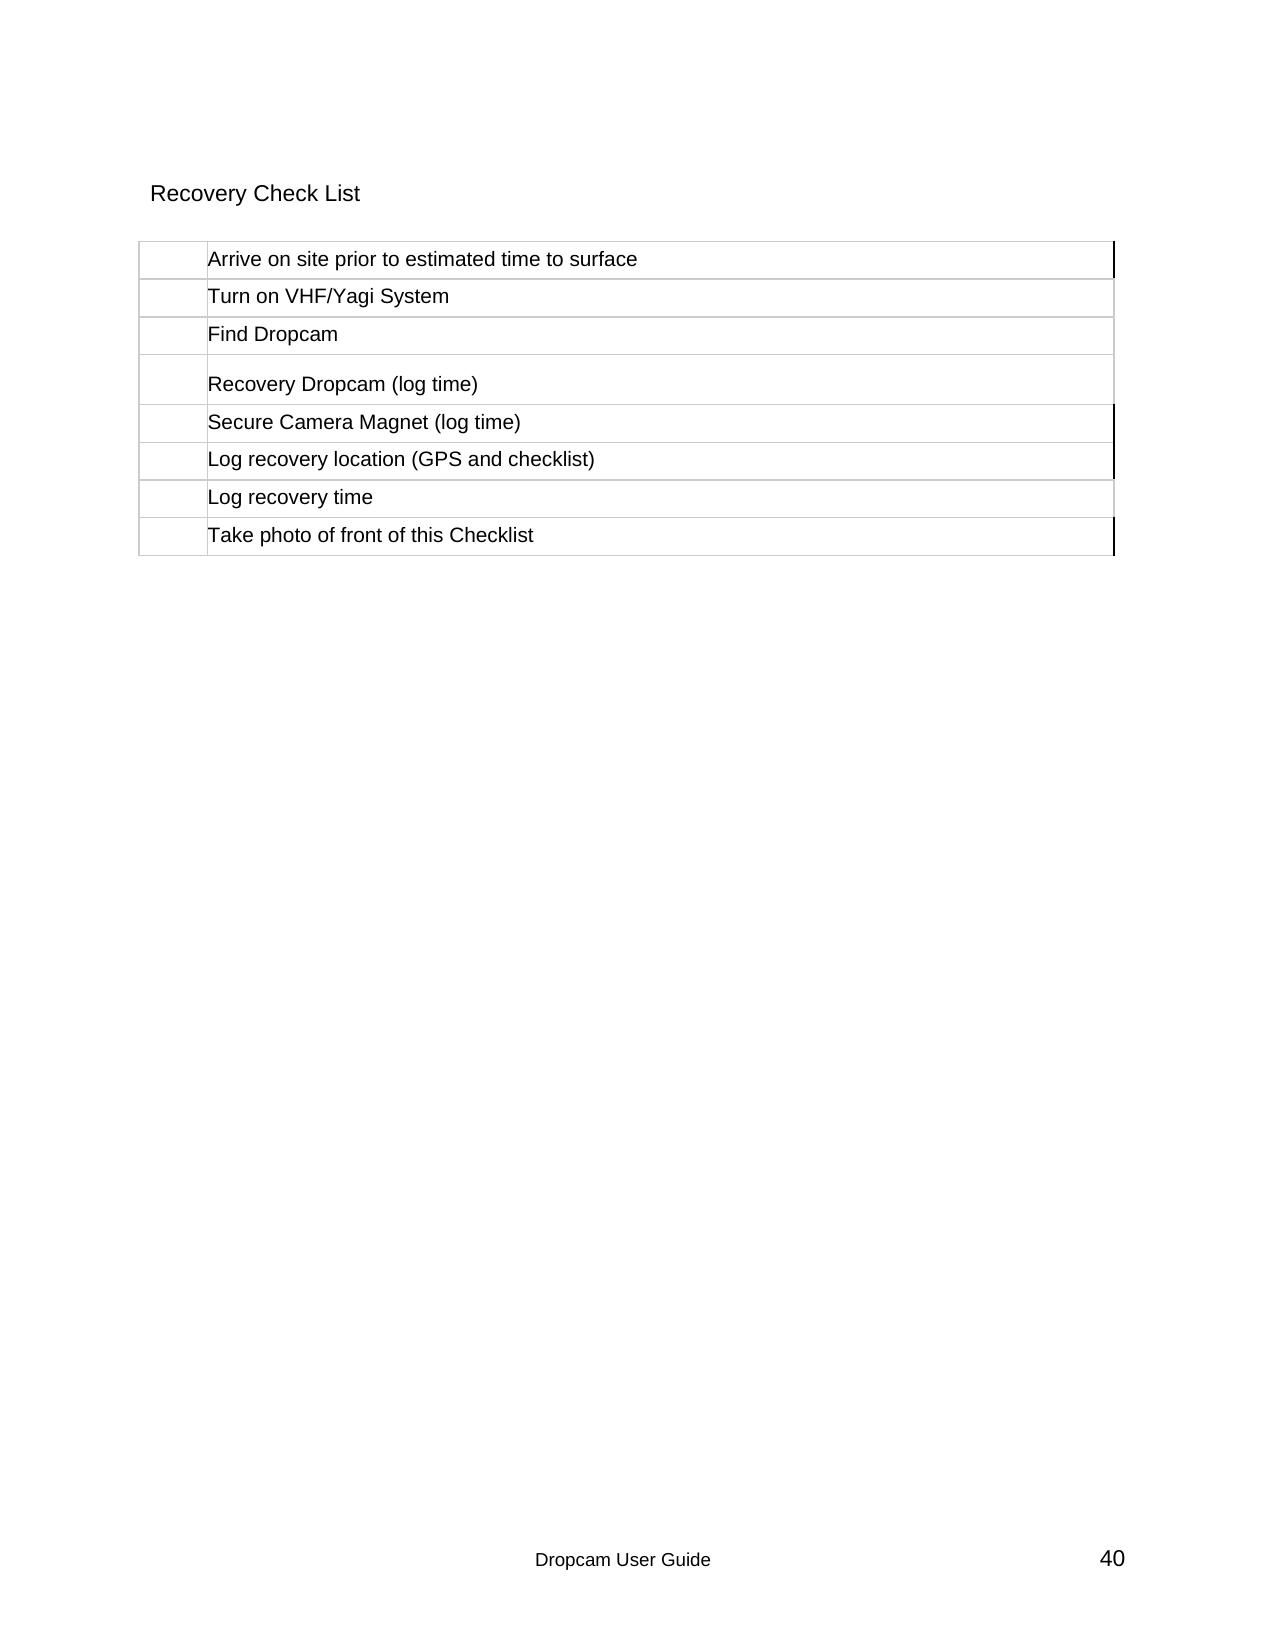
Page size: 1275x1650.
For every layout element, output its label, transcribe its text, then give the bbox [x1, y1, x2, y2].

table_cell Take photo of front of this Checklist [208, 518, 1113, 554]
table_cell Log recovery location (GPS and checklist) [208, 443, 1113, 479]
table_cell Log recovery time [208, 481, 1113, 517]
table_cell [140, 405, 207, 441]
table_cell Find Dropcam [208, 318, 1113, 354]
table_header [140, 242, 207, 278]
table_cell Secure Camera Magnet (log time) [208, 405, 1113, 441]
table_cell [140, 481, 207, 517]
table_cell [140, 280, 207, 316]
text Recovery Check List [150, 180, 1125, 207]
table_header Arrive on site prior to estimated time to surface [208, 242, 1113, 278]
table_cell [140, 518, 207, 554]
table_cell Recovery Dropcam (log time) [208, 355, 1113, 404]
table_cell [140, 355, 207, 404]
table_cell [140, 443, 207, 479]
table_cell [140, 318, 207, 354]
table_cell Turn on VHF/Yagi System [208, 280, 1113, 316]
